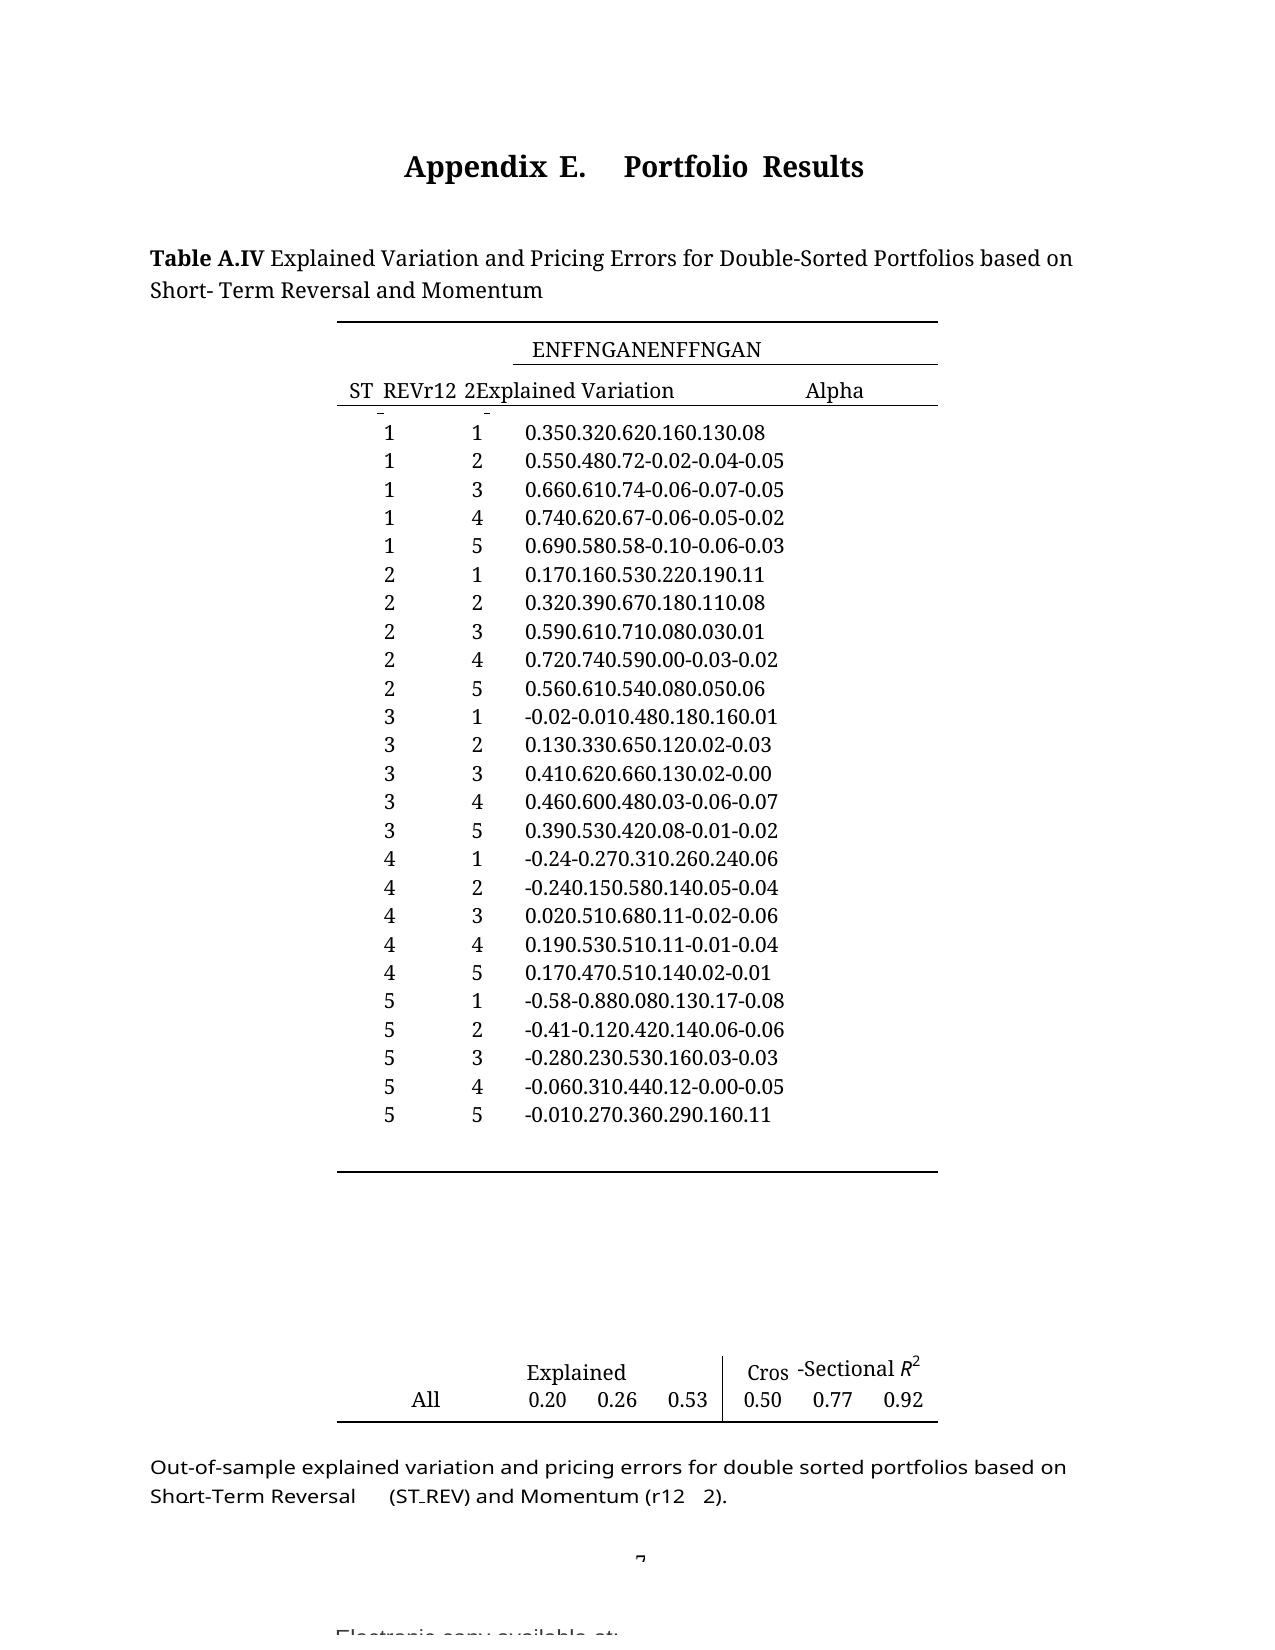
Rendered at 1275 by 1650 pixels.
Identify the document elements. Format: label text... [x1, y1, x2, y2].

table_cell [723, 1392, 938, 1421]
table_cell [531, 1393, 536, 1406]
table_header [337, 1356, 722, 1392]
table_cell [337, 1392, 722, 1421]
text Table A.IV Explained Variation and Pricing Errors for Double-Sorted Portfolios based on Short- Term Reversal and Momentum [150, 243, 1105, 305]
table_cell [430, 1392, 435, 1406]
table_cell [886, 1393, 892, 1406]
subtitle Appendix E. Portfolio Results [404, 146, 1137, 186]
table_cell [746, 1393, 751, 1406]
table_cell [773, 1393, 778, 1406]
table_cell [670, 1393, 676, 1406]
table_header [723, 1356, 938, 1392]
text Out-of-sample explained variation and pricing errors for double sorted portfolios based on Short-Term Reversal (ST REV) and Momentum (r12 2). [150, 1454, 1095, 1509]
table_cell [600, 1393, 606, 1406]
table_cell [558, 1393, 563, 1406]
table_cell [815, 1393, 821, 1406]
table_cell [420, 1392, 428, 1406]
